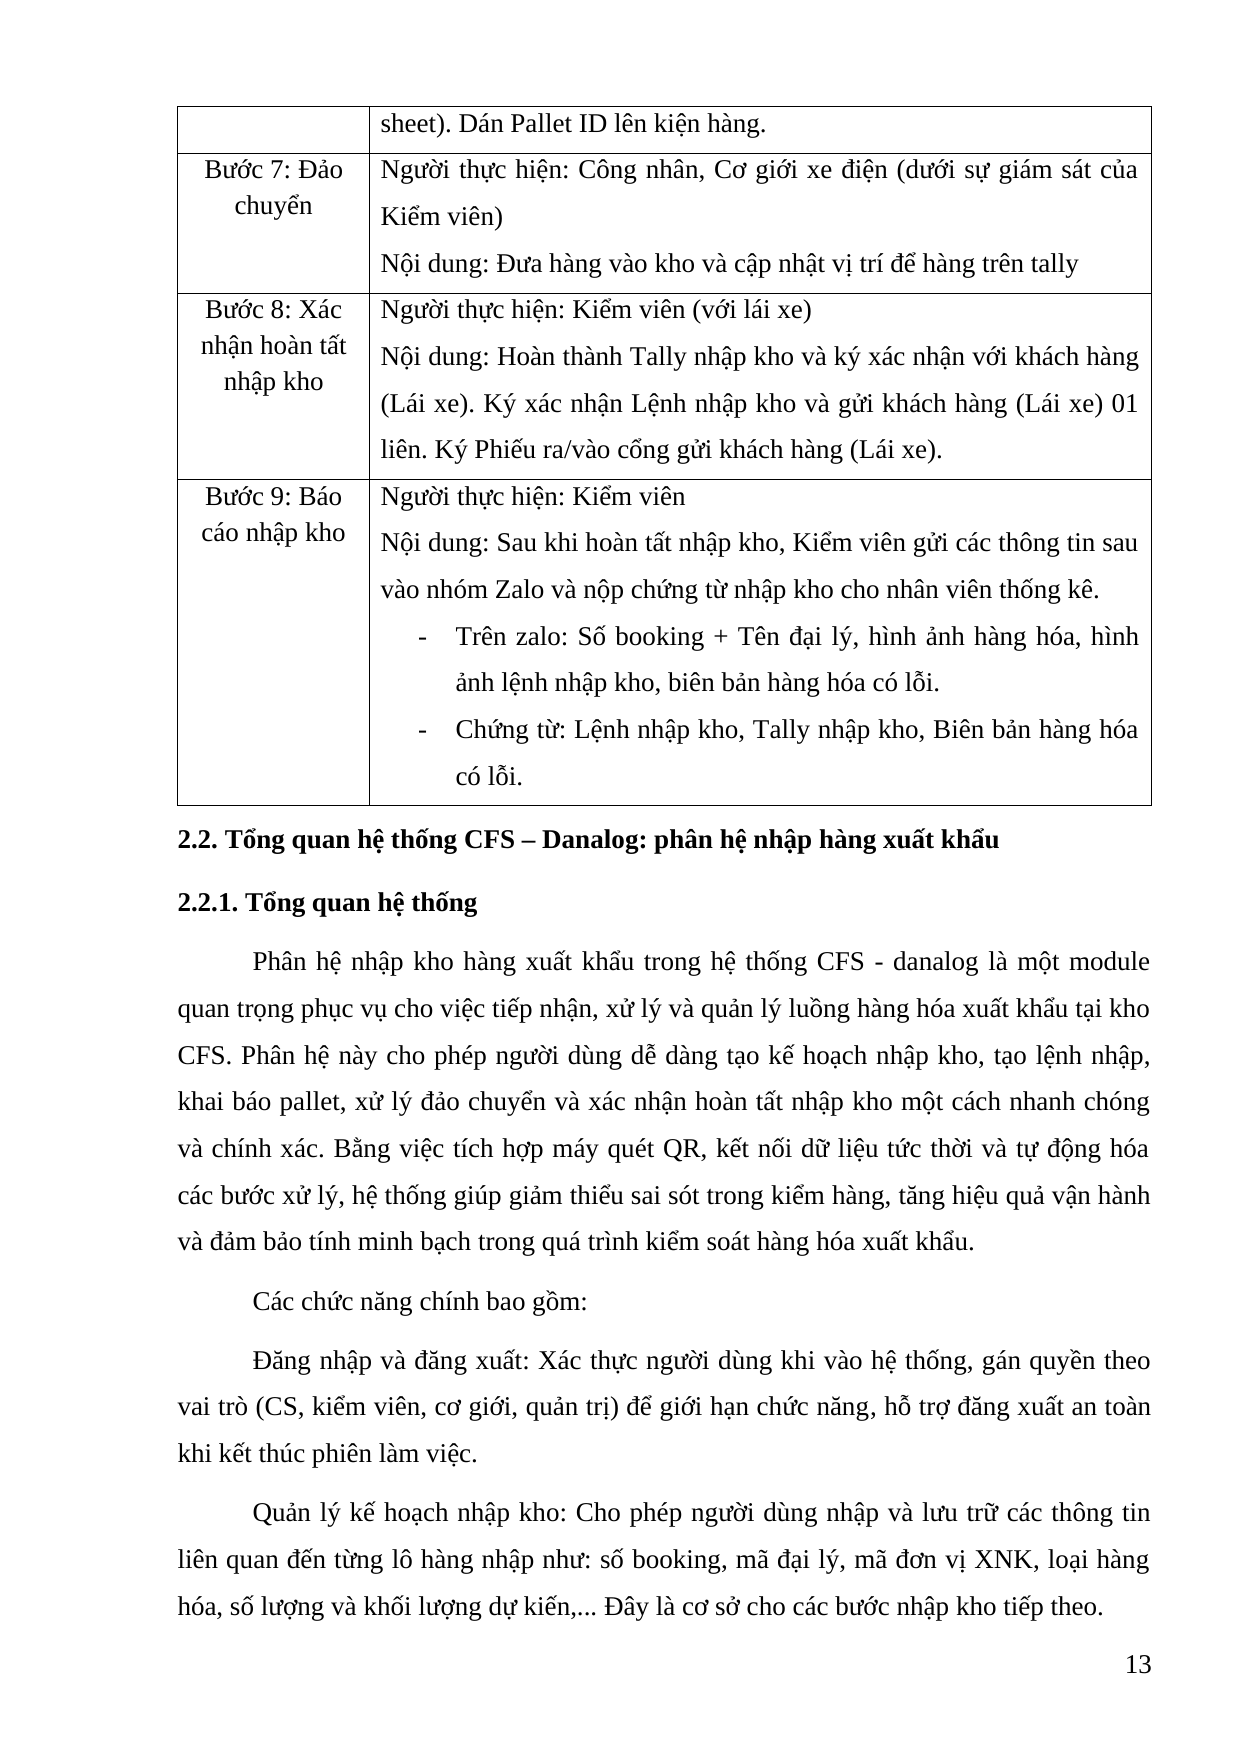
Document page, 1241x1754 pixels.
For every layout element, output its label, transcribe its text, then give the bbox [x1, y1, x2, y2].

table_cell Người thực hiện: Kiểm viên (với lái xe) Nội dung: Hoàn thành Tally nhập kho và ký xác nhận với khách hàng (Lái xe). Ký xác nhận Lệnh nhập kho và gửi khách hàng (Lái xe) 01 liên. Ký Phiếu ra/vào cổng gửi khách hàng (Lái xe). [370, 294, 1151, 479]
table_cell Người thực hiện: Kiểm viên Nội dung: Sau khi hoàn tất nhập kho, Kiểm viên gửi các thông tin sau vào nhóm Zalo và nộp chứng từ nhập kho cho nhân viên thống kê. Trên zalo: Số booking + Tên đại lý, hình ảnh hàng hóa, hình ảnh lệnh nhập kho, biên bản hàng hóa có lỗi. Chứng từ: Lệnh nhập kho, Tally nhập kho, Biên bản hàng hóa có lỗi. [370, 480, 1151, 805]
text Các chức năng chính bao gồm: [177, 1285, 1152, 1316]
subtitle 2.2. Tổng quan hệ thống CFS – Danalog: phân hệ nhập hàng xuất khẩu [177, 823, 1152, 854]
text Đăng nhập và đăng xuất: Xác thực người dùng khi vào hệ thống, gán quyền theo vai trò (CS, kiểm viên, cơ giới, quản trị) để giới hạn chức năng, hỗ trợ đăng xuất an toàn khi kết thúc phiên làm việc. [177, 1344, 1152, 1468]
table_cell Bước 7: Đảo chuyển [178, 154, 369, 292]
table_cell Bước 8: Xác nhận hoàn tất nhập kho [178, 294, 369, 479]
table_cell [178, 107, 369, 153]
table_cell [370, 107, 1151, 153]
text Phân hệ nhập kho hàng xuất khẩu trong hệ thống CFS - danalog là một module quan trọng phục vụ cho việc tiếp nhận, xử lý và quản lý luồng hàng hóa xuất khẩu tại kho CFS. Phân hệ này cho phép người dùng dễ dàng tạo kế hoạch nhập kho, tạo lệnh nhập, khai báo pallet, xử lý đảo chuyển và xác nhận hoàn tất nhập kho một cách nhanh chóng và chính xác. Bằng việc tích hợp máy quét QR, kết nối dữ liệu tức thời và tự động hóa các bước xử lý, hệ thống giúp giảm thiểu sai sót trong kiểm hàng, tăng hiệu quả vận hành và đảm bảo tính minh bạch trong quá trình kiểm soát hàng hóa xuất khẩu. [177, 946, 1152, 1257]
subtitle 2.2.1. Tổng quan hệ thống [177, 886, 1152, 917]
table_cell Người thực hiện: Công nhân, Cơ giới xe điện (dưới sự giám sát của Kiểm viên) Nội dung: Đưa hàng vào kho và cập nhật vị trí để hàng trên tally [370, 154, 1151, 292]
table_cell Bước 9: Báo cáo nhập kho [178, 480, 369, 805]
text Quản lý kế hoạch nhập kho: Cho phép người dùng nhập và lưu trữ các thông tin liên quan đến từng lô hàng nhập như: số booking, mã đại lý, mã đơn vị XNK, loại hàng hóa, số lượng và khối lượng dự kiến,... Đây là cơ sở cho các bước nhập kho tiếp theo. [177, 1496, 1152, 1621]
